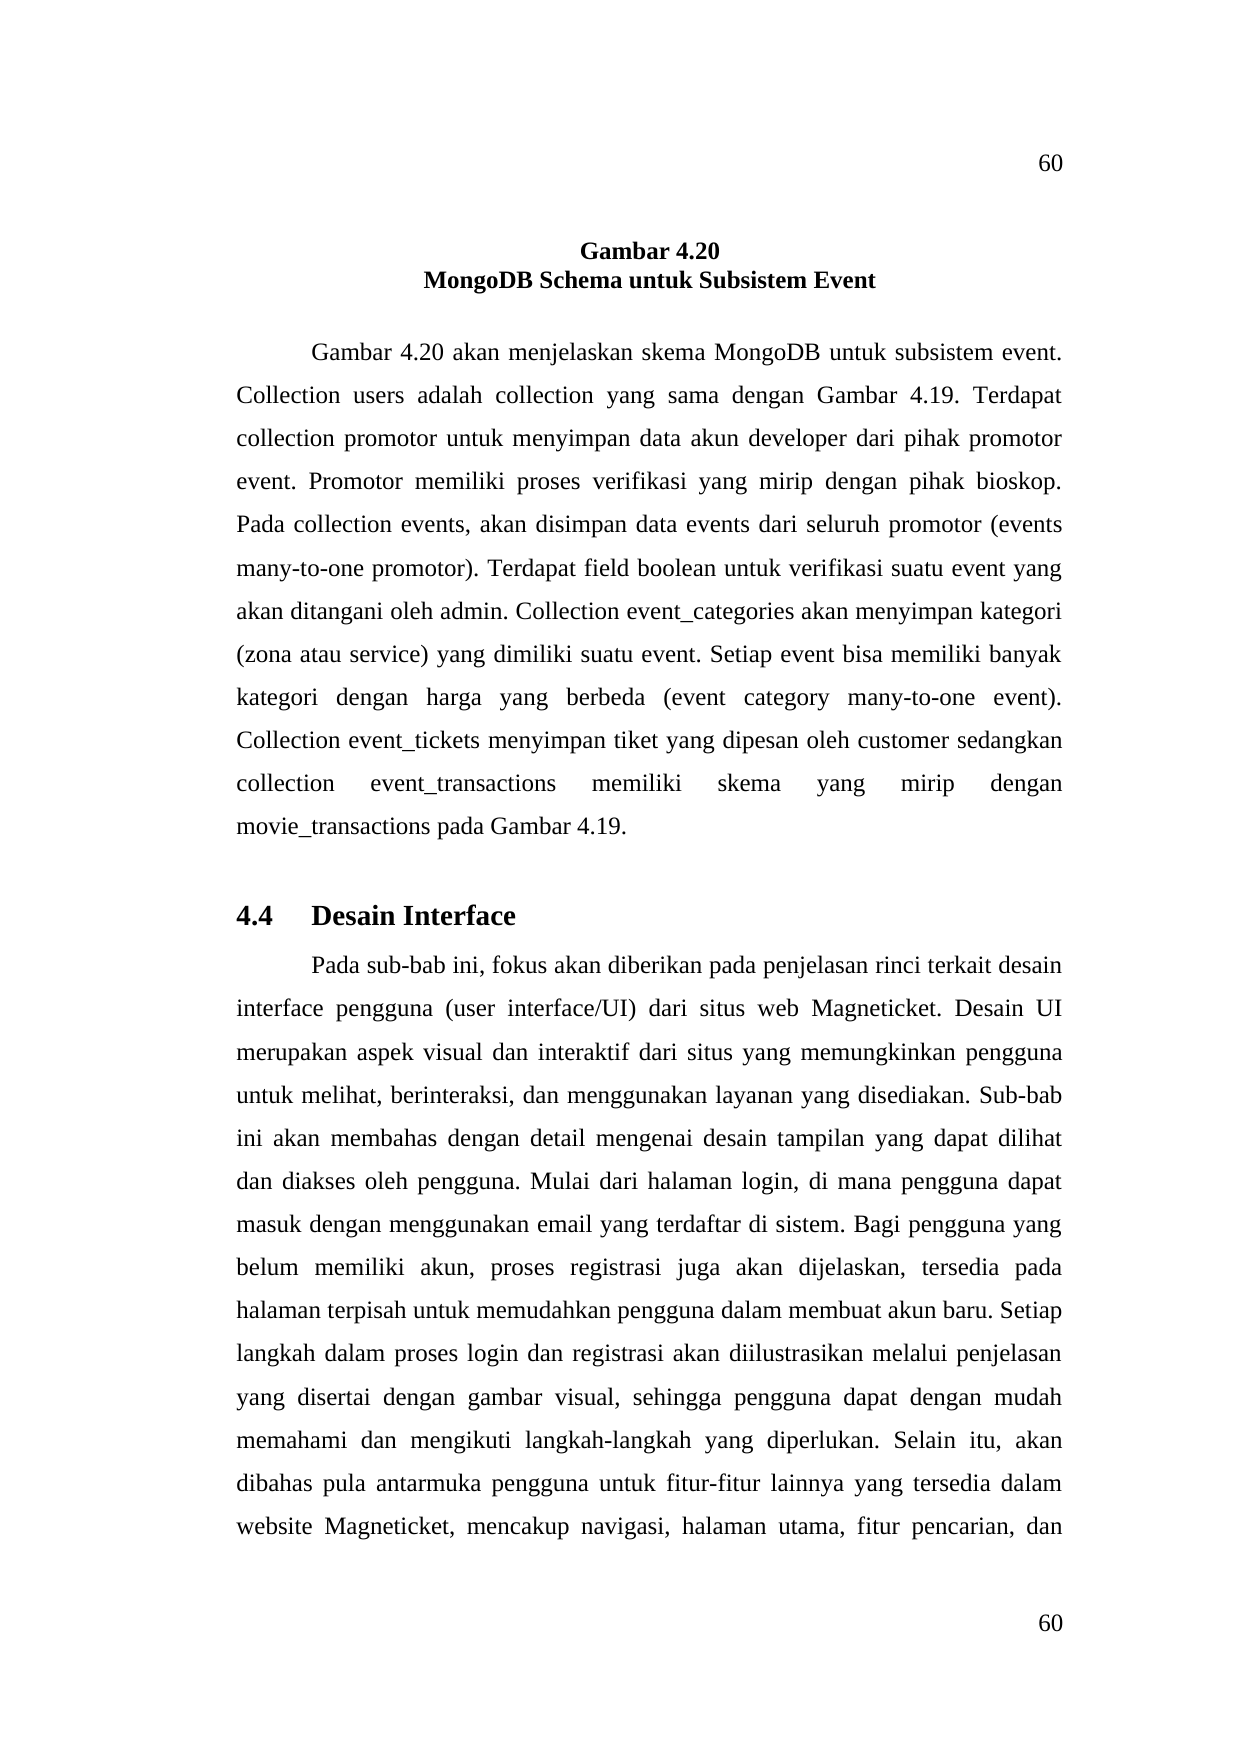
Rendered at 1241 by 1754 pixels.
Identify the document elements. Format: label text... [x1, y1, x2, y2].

text Gambar 4.20 akan menjelaskan skema MongoDB untuk subsistem event. Collection users adalah collection yang sama dengan Gambar 4.19. Terdapat collection promotor untuk menyimpan data akun developer dari pihak promotor event. Promotor memiliki proses verifikasi yang mirip dengan pihak bioskop. Pada collection events, akan disimpan data events dari seluruh promotor (events many-to-one promotor). Terdapat field boolean untuk verifikasi suatu event yang akan ditangani oleh admin. Collection event_categories akan menyimpan kategori (zona atau service) yang dimiliki suatu event. Setiap event bisa memiliki banyak kategori dengan harga yang berbeda (event category many-to-one event). Collection event_tickets menyimpan tiket yang dipesan oleh customer sedangkan collection event_transactions memiliki skema yang mirip dengan movie_transactions pada Gambar 4.19. [236, 337, 1063, 840]
text MongoDB Schema untuk Subsistem Event [236, 265, 1063, 294]
subtitle 4.4 Desain Interface [236, 898, 1063, 931]
text Gambar 4.20 [236, 236, 1063, 265]
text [236, 950, 1063, 1540]
